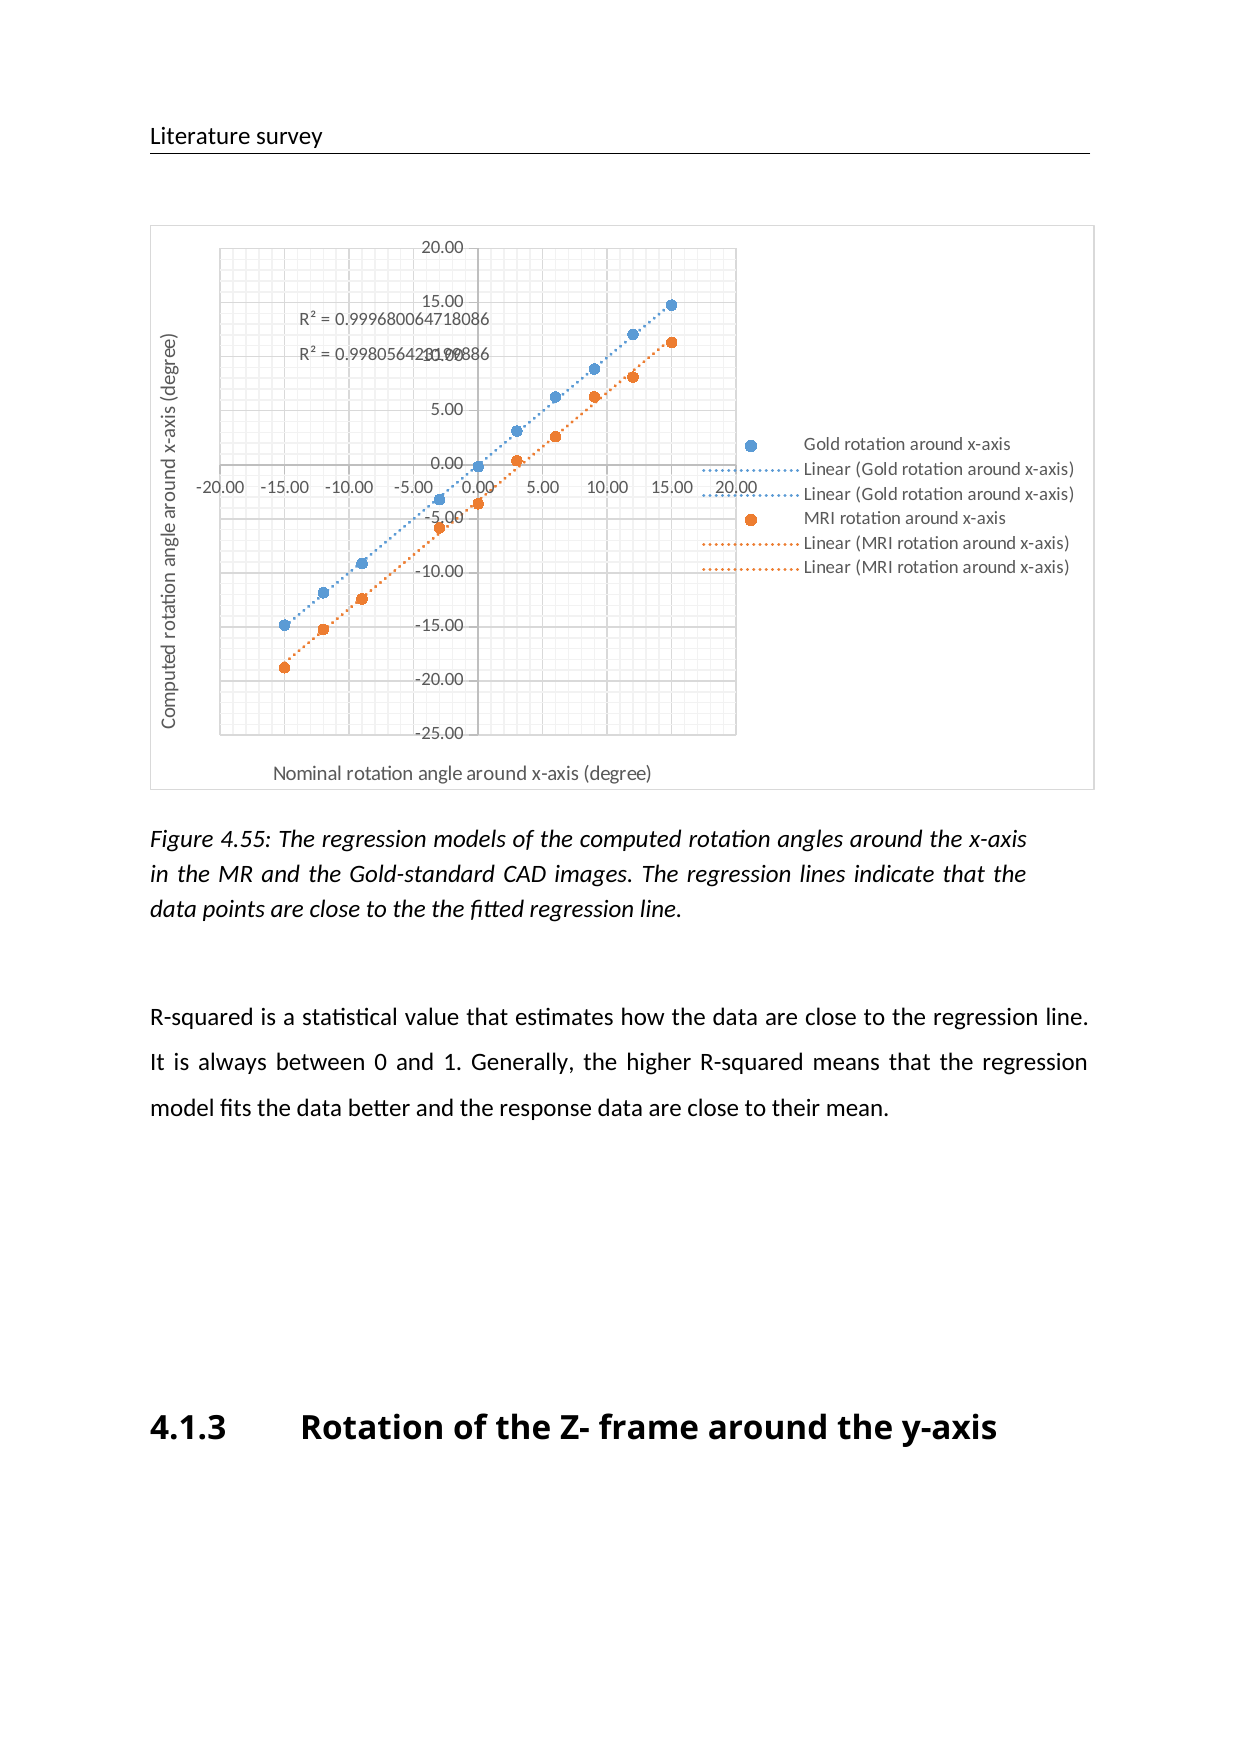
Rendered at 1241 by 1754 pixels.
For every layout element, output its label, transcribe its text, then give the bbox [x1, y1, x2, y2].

text R-squared is a statistical value that estimates how the data are close to the regression line. It is always between 0 and 1. Generally, the higher R-squared means that the regression model fits the data better and the response data are close to their mean. [150, 1001, 1090, 1123]
subtitle Rotation of the Z- frame around the y-axis [150, 1404, 1090, 1449]
